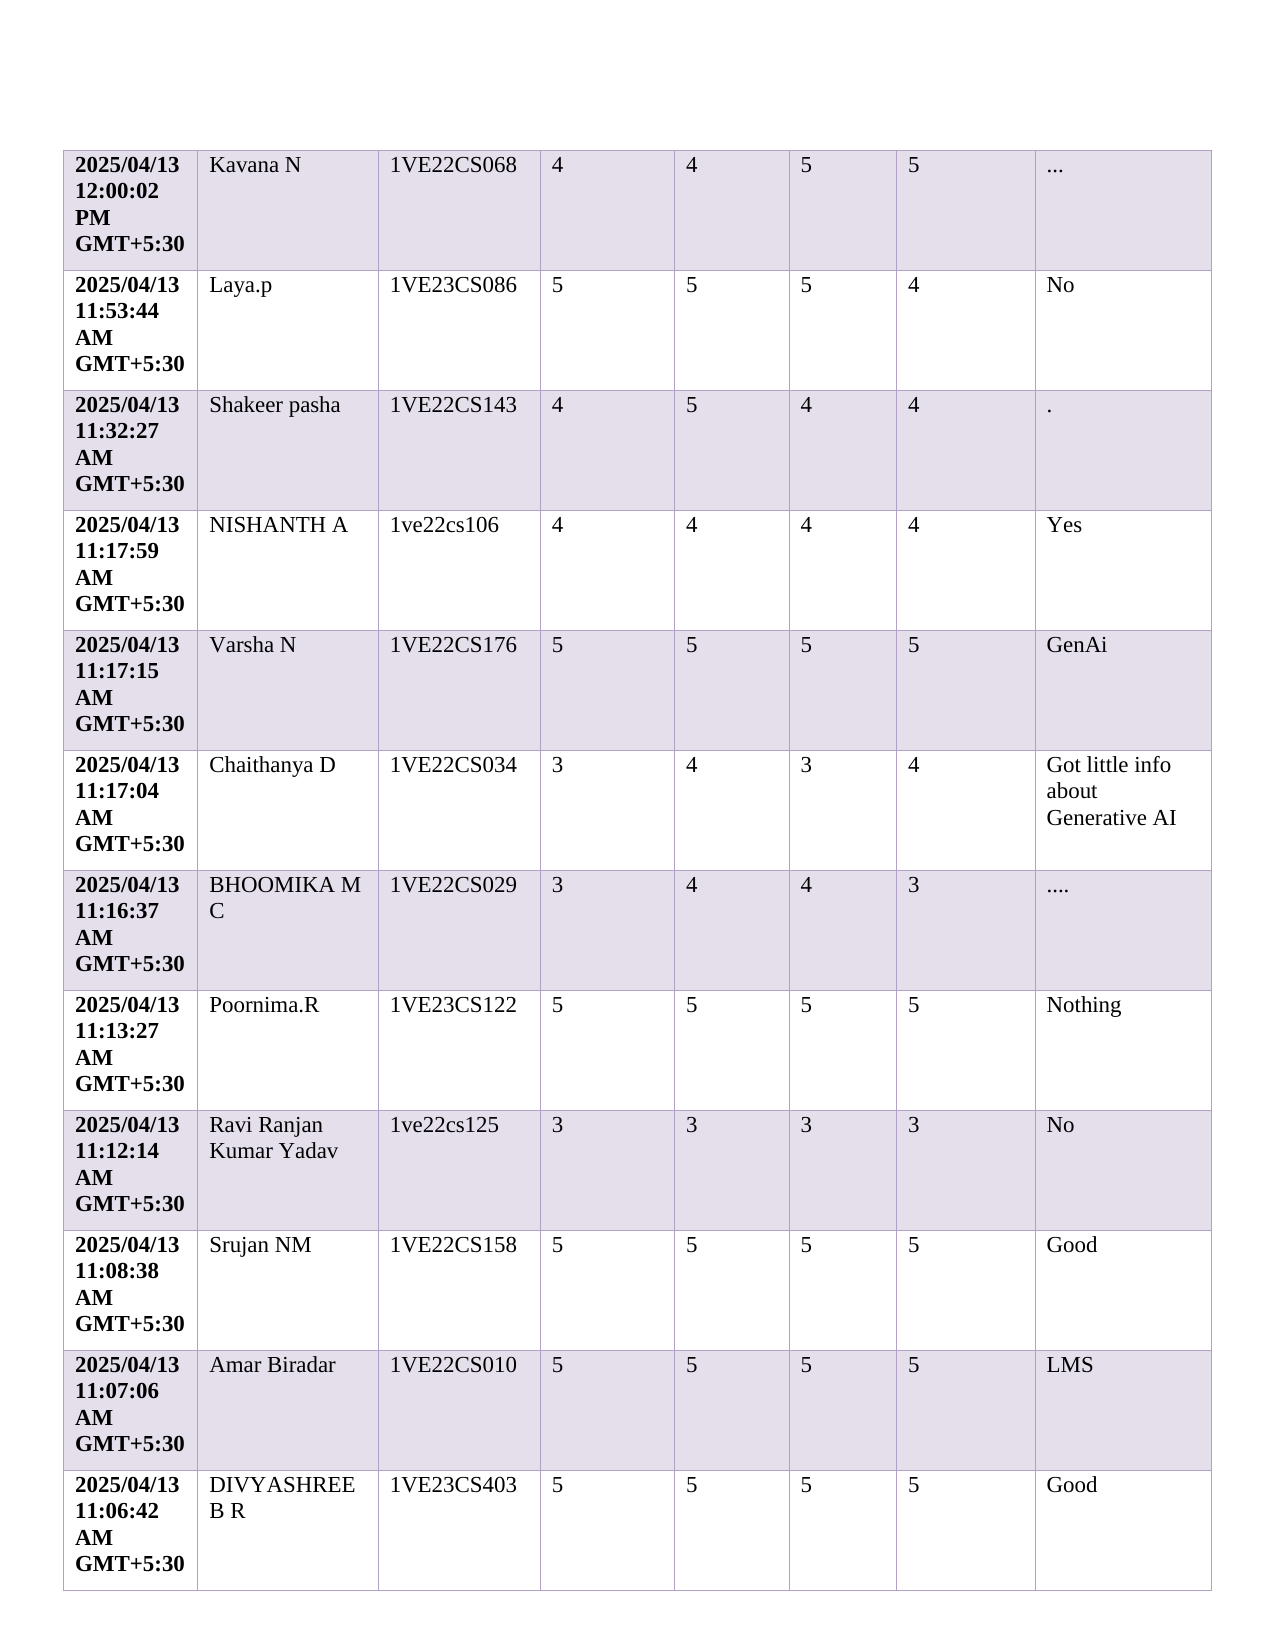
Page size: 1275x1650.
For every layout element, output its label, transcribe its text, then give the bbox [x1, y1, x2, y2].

table_cell GenAi [1036, 631, 1211, 750]
table_cell . [1036, 391, 1211, 510]
table_cell 5 [675, 1471, 789, 1590]
table_cell 5 [897, 631, 1035, 750]
table_cell 4 [675, 871, 789, 990]
table_cell 5 [541, 1231, 674, 1350]
table_cell 5 [790, 271, 896, 390]
table_cell 4 [675, 751, 789, 870]
table_cell 5 [675, 631, 789, 750]
table_cell 5 [790, 151, 896, 270]
table_cell 5 [897, 1231, 1035, 1350]
table_cell 2025/04/13 11:53:44 AM GMT+5:30 [64, 271, 197, 390]
table_cell NISHANTH A [198, 511, 378, 630]
table_cell Good [1036, 1471, 1211, 1590]
table_cell 2025/04/13 11:17:15 AM GMT+5:30 [64, 631, 197, 750]
table_cell 4 [541, 391, 674, 510]
table_cell 5 [675, 271, 789, 390]
table_cell ... [1036, 151, 1211, 270]
table_cell Nothing [1036, 991, 1211, 1110]
table_cell 1VE22CS029 [379, 871, 540, 990]
table_cell 4 [675, 151, 789, 270]
table_cell 1VE22CS010 [379, 1351, 540, 1470]
table_cell 3 [541, 751, 674, 870]
table_cell 4 [541, 511, 674, 630]
table_cell BHOOMIKA M C [198, 871, 378, 990]
table_cell 1VE23CS086 [379, 271, 540, 390]
table_cell 4 [897, 271, 1035, 390]
table_cell 3 [897, 871, 1035, 990]
table_cell 5 [675, 391, 789, 510]
table_cell Varsha N [198, 631, 378, 750]
table_cell 4 [897, 391, 1035, 510]
table_cell 2025/04/13 11:16:37 AM GMT+5:30 [64, 871, 197, 990]
table_cell 1ve22cs125 [379, 1111, 540, 1230]
table_cell 2025/04/13 12:00:02 PM GMT+5:30 [64, 151, 197, 270]
table_cell 5 [790, 1351, 896, 1470]
table_cell 3 [897, 1111, 1035, 1230]
table_cell 4 [541, 151, 674, 270]
table_cell .... [1036, 871, 1211, 990]
table_cell 1VE22CS176 [379, 631, 540, 750]
table_cell 5 [675, 1351, 789, 1470]
table_cell 2025/04/13 11:08:38 AM GMT+5:30 [64, 1231, 197, 1350]
table_cell 4 [897, 751, 1035, 870]
table_cell Shakeer pasha [198, 391, 378, 510]
table_cell 5 [790, 991, 896, 1110]
table_cell 5 [541, 991, 674, 1110]
table_cell 1VE22CS034 [379, 751, 540, 870]
table_cell 5 [541, 1351, 674, 1470]
table_cell 2025/04/13 11:07:06 AM GMT+5:30 [64, 1351, 197, 1470]
table_cell Got little info about Generative AI [1036, 751, 1211, 870]
table_cell 5 [790, 631, 896, 750]
table_cell 1ve22cs106 [379, 511, 540, 630]
table_cell 4 [675, 511, 789, 630]
table_cell Srujan NM [198, 1231, 378, 1350]
table_cell 5 [541, 631, 674, 750]
table_cell 4 [897, 511, 1035, 630]
table_cell 5 [897, 1351, 1035, 1470]
table_cell 2025/04/13 11:17:04 AM GMT+5:30 [64, 751, 197, 870]
table_cell Laya.p [198, 271, 378, 390]
table_cell No [1036, 1111, 1211, 1230]
table_cell DIVYASHREE B R [198, 1471, 378, 1590]
table_cell 5 [541, 1471, 674, 1590]
table_cell 5 [790, 1471, 896, 1590]
table_cell 3 [541, 1111, 674, 1230]
table_cell Chaithanya D [198, 751, 378, 870]
table_cell 1VE22CS068 [379, 151, 540, 270]
table_cell 1VE22CS158 [379, 1231, 540, 1350]
table_cell 5 [541, 271, 674, 390]
table_cell 3 [675, 1111, 789, 1230]
table_cell 4 [790, 391, 896, 510]
table_cell No [1036, 271, 1211, 390]
table_cell 2025/04/13 11:32:27 AM GMT+5:30 [64, 391, 197, 510]
table_cell Good [1036, 1231, 1211, 1350]
table_cell 3 [790, 751, 896, 870]
table_cell 3 [790, 1111, 896, 1230]
table_cell 4 [790, 511, 896, 630]
table_cell 1VE22CS143 [379, 391, 540, 510]
table_cell 2025/04/13 11:13:27 AM GMT+5:30 [64, 991, 197, 1110]
table_cell Kavana N [198, 151, 378, 270]
table_cell 5 [897, 151, 1035, 270]
table_cell 2025/04/13 11:06:42 AM GMT+5:30 [64, 1471, 197, 1590]
table_cell Poornima.R [198, 991, 378, 1110]
table_cell 2025/04/13 11:12:14 AM GMT+5:30 [64, 1111, 197, 1230]
table_cell 1VE23CS403 [379, 1471, 540, 1590]
table_cell 5 [675, 1231, 789, 1350]
table_cell Yes [1036, 511, 1211, 630]
table_cell 5 [675, 991, 789, 1110]
table_cell 5 [897, 1471, 1035, 1590]
table_cell 1VE23CS122 [379, 991, 540, 1110]
table_cell 4 [790, 871, 896, 990]
table_cell 2025/04/13 11:17:59 AM GMT+5:30 [64, 511, 197, 630]
table_cell 3 [541, 871, 674, 990]
table_cell Amar Biradar [198, 1351, 378, 1470]
table_cell LMS [1036, 1351, 1211, 1470]
table_cell 5 [790, 1231, 896, 1350]
table_cell 5 [897, 991, 1035, 1110]
table_cell Ravi Ranjan Kumar Yadav [198, 1111, 378, 1230]
